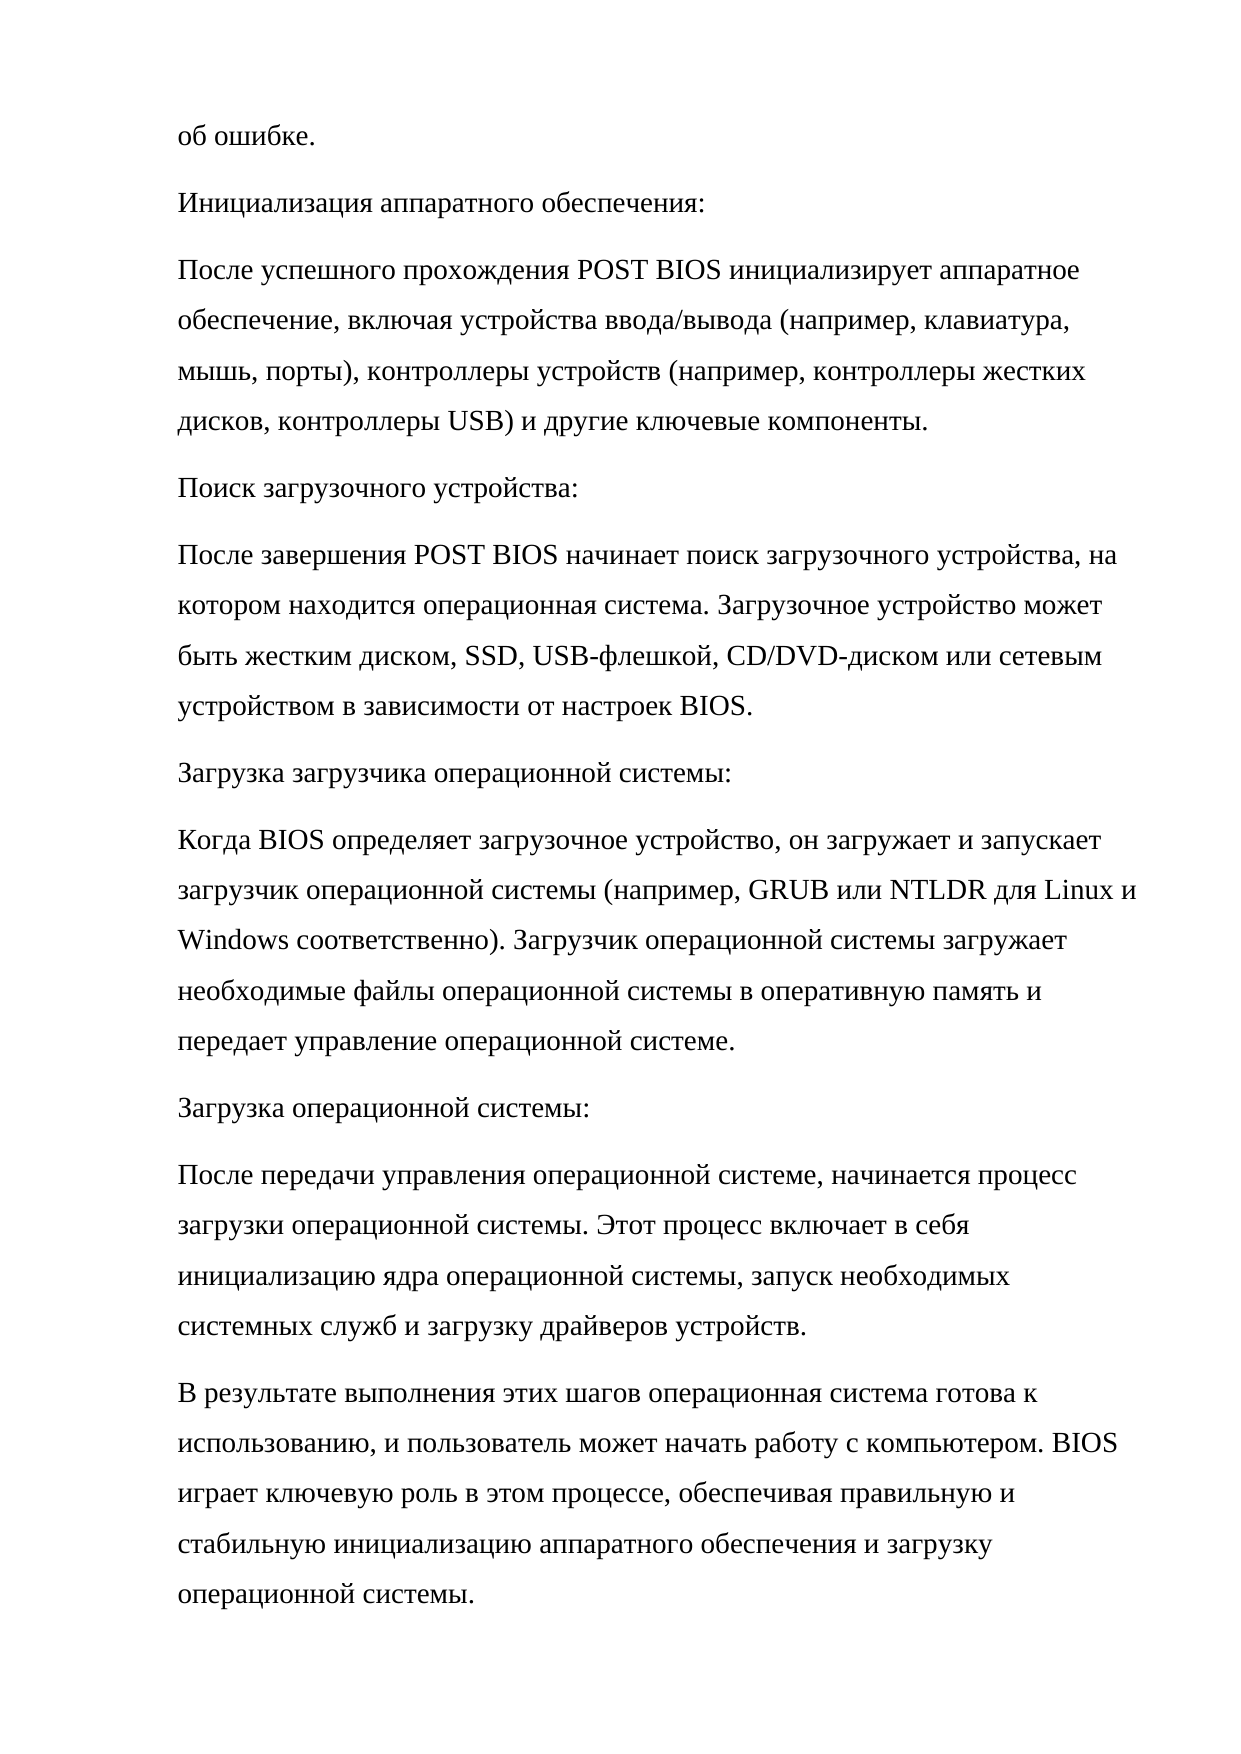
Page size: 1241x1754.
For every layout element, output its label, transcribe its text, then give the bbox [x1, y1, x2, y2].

text После успешного прохождения POST BIOS инициализирует аппаратное обеспечение, включая устройства ввода/вывода (например, клавиатура, мышь, порты), контроллеры устройств (например, контроллеры жестких дисков, контроллеры USB) и другие ключевые компоненты. [177, 252, 1152, 437]
text После завершения POST BIOS начинает поиск загрузочного устройства, на котором находится операционная система. Загрузочное устройство может быть жестким диском, SSD, USB-флешкой, CD/DVD-диском или сетевым устройством в зависимости от настроек BIOS. [177, 537, 1152, 721]
text В результате выполнения этих шагов операционная система готова к использованию, и пользователь может начать работу с компьютером. BIOS играет ключевую роль в этом процессе, обеспечивая правильную и стабильную инициализацию аппаратного обеспечения и загрузку операционной системы. [177, 1375, 1152, 1610]
text Загрузка операционной системы: [177, 1090, 1152, 1124]
text После передачи управления операционной системе, начинается процесс загрузки операционной системы. Этот процесс включает в себя инициализацию ядра операционной системы, запуск необходимых системных служб и загрузку драйверов устройств. [177, 1157, 1152, 1342]
text Поиск загрузочного устройства: [177, 470, 1152, 503]
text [177, 118, 1152, 152]
text Инициализация аппаратного обеспечения: [177, 185, 1152, 219]
text Когда BIOS определяет загрузочное устройство, он загружает и запускает загрузчик операционной системы (например, GRUB или NTLDR для Linux и Windows соответственно). Загрузчик операционной системы загружает необходимые файлы операционной системы в оперативную память и передает управление операционной системе. [177, 822, 1152, 1057]
text Загрузка загрузчика операционной системы: [177, 755, 1152, 788]
